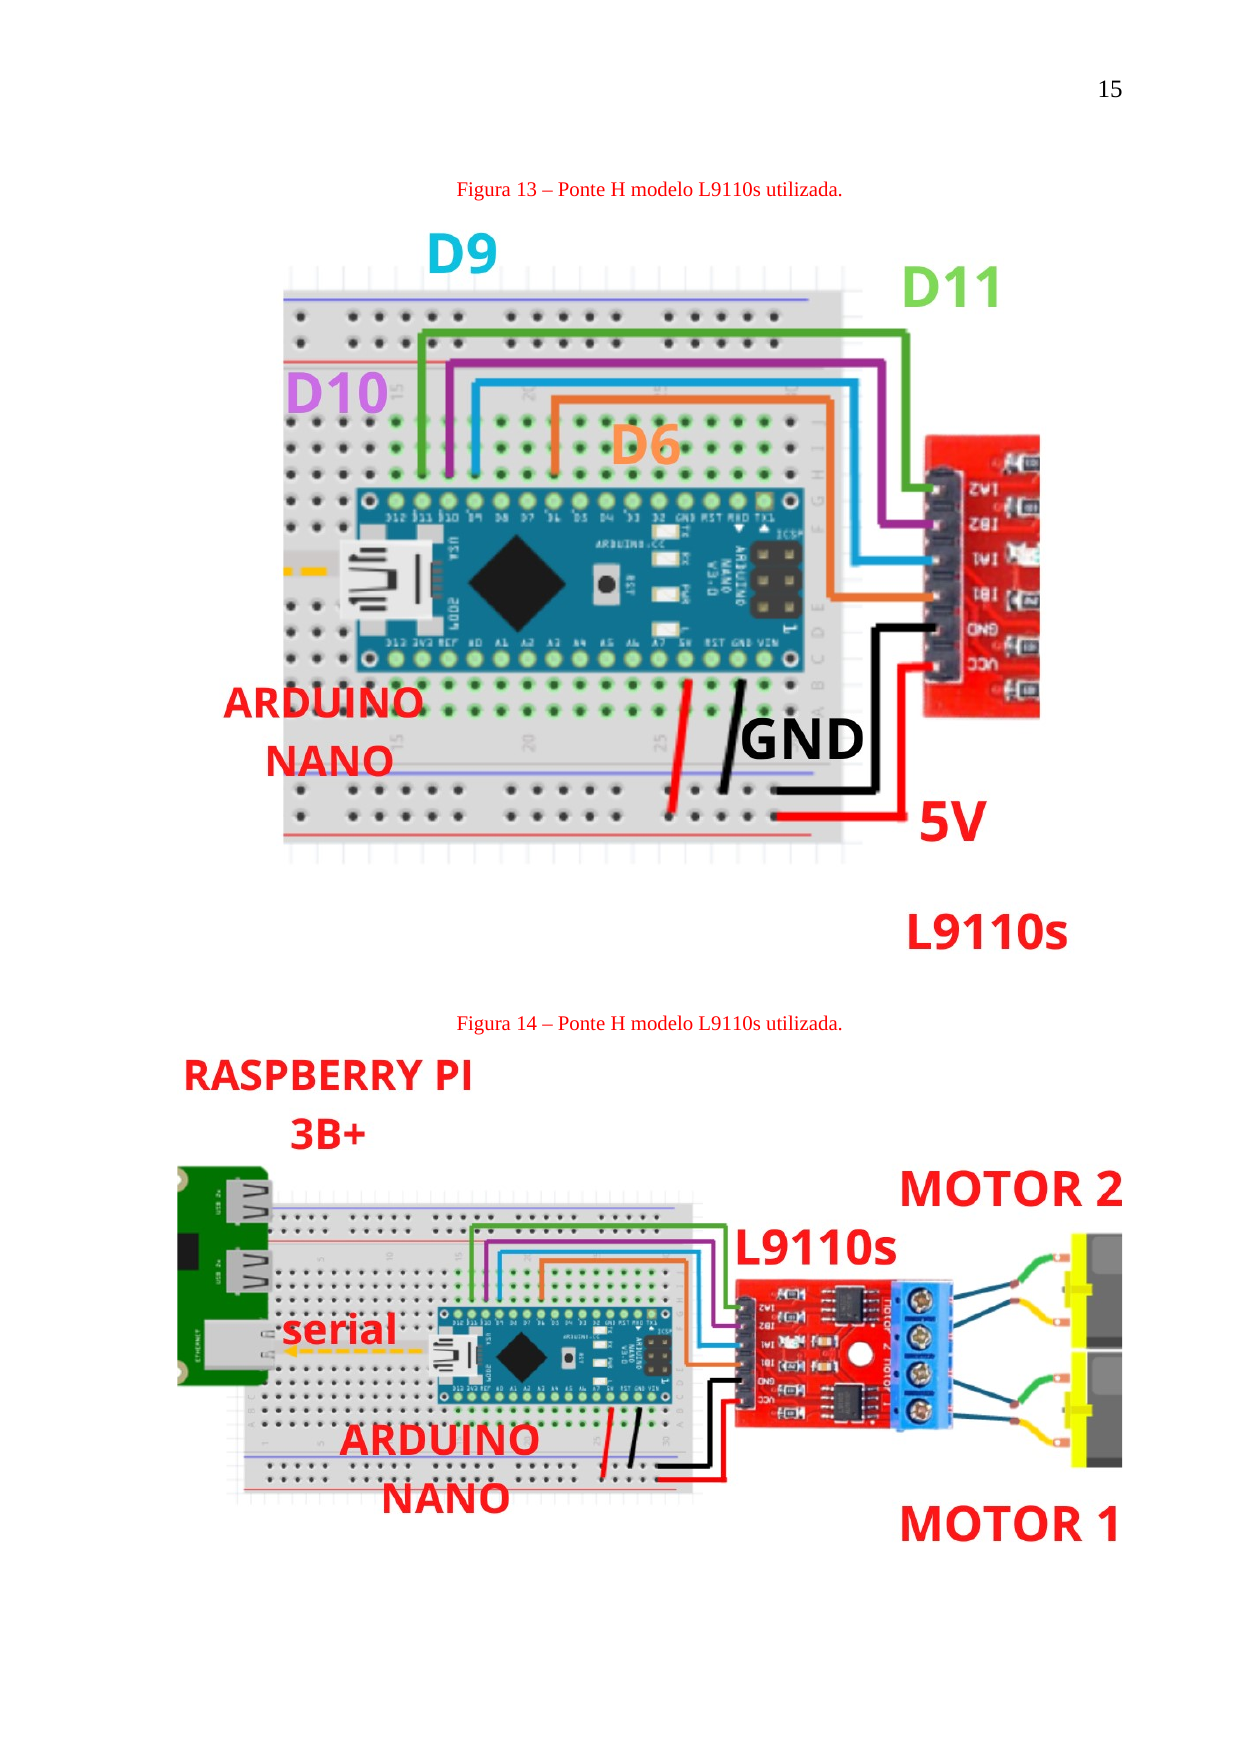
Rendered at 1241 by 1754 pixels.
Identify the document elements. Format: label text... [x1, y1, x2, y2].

picture [218, 222, 1081, 954]
picture [177, 1055, 1123, 1552]
